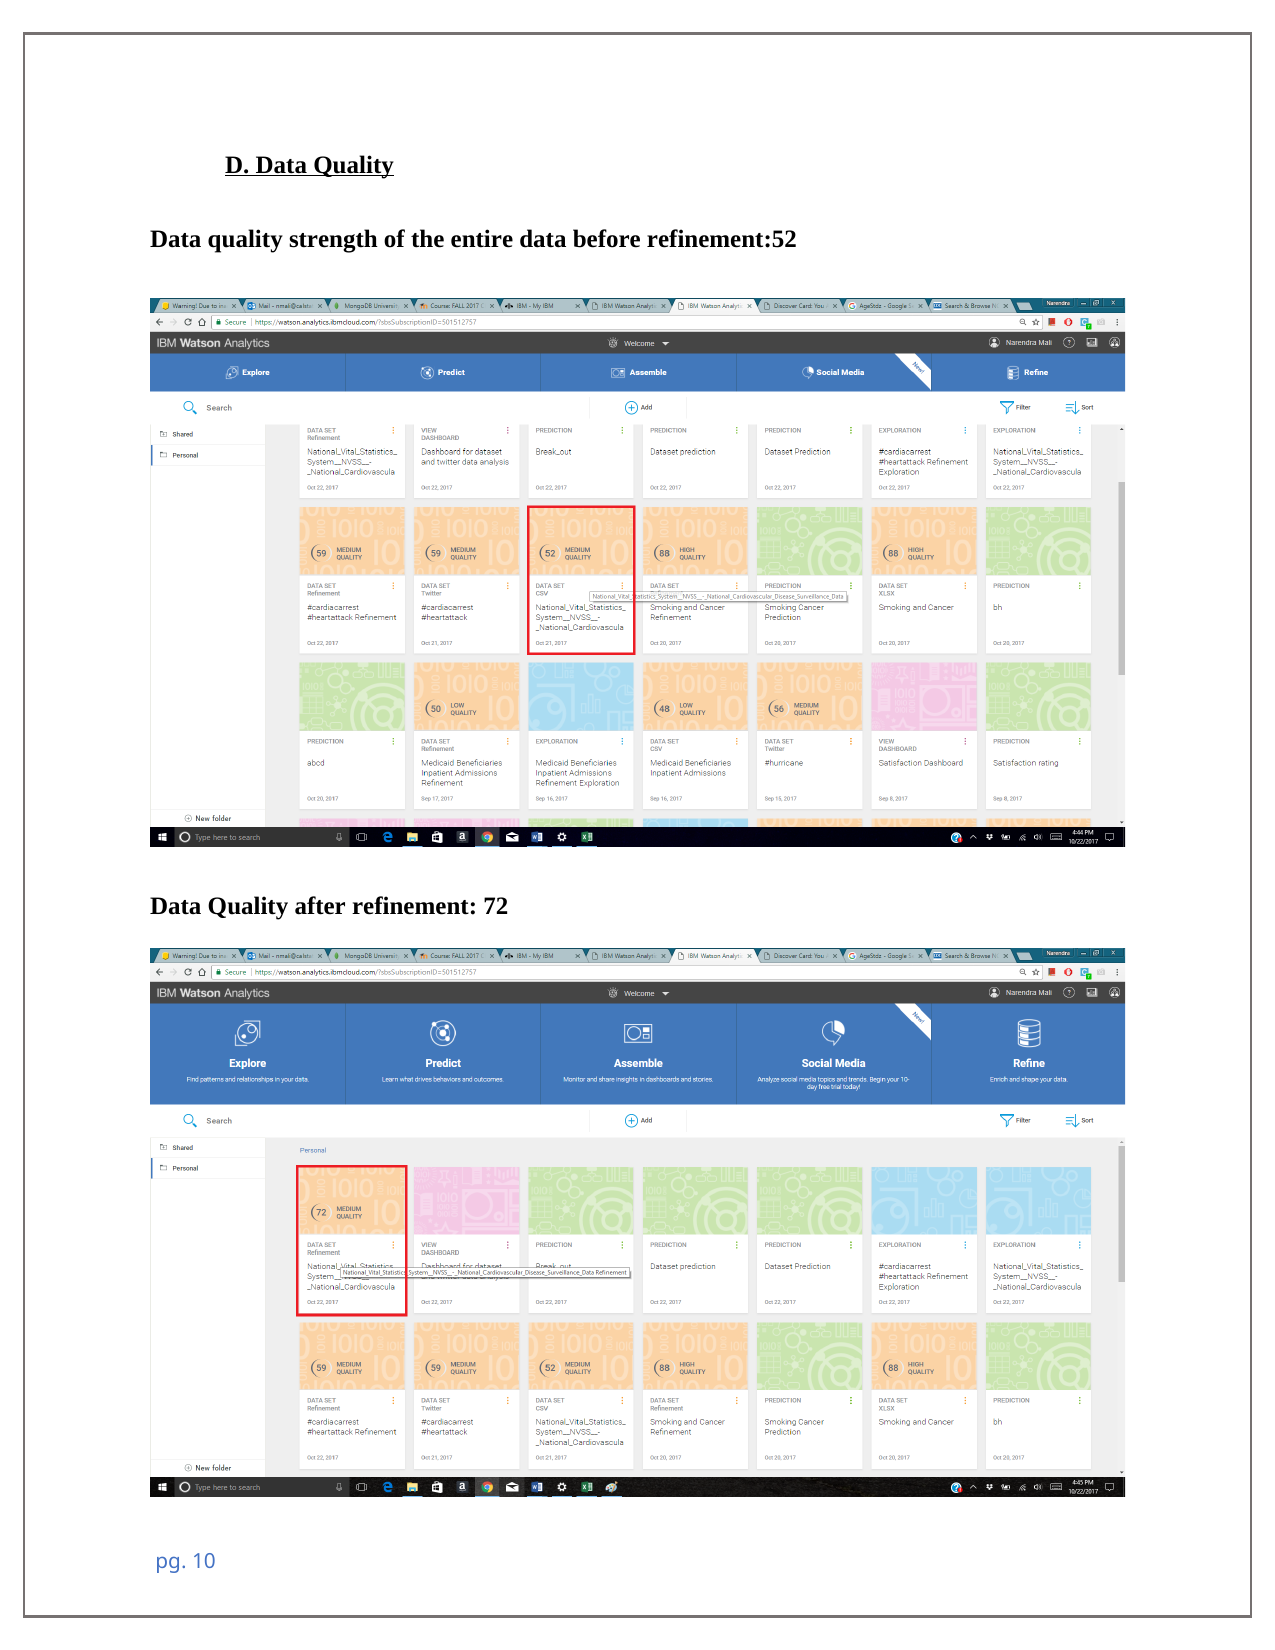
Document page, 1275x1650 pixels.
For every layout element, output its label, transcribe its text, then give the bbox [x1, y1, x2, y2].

picture [150, 298, 1125, 847]
list D. Data Quality [225, 150, 1125, 179]
text Data Quality after refinement: 72 [150, 891, 1125, 948]
picture [150, 948, 1125, 1497]
text Data quality strength of the entire data before refinement:52 [150, 224, 1125, 253]
